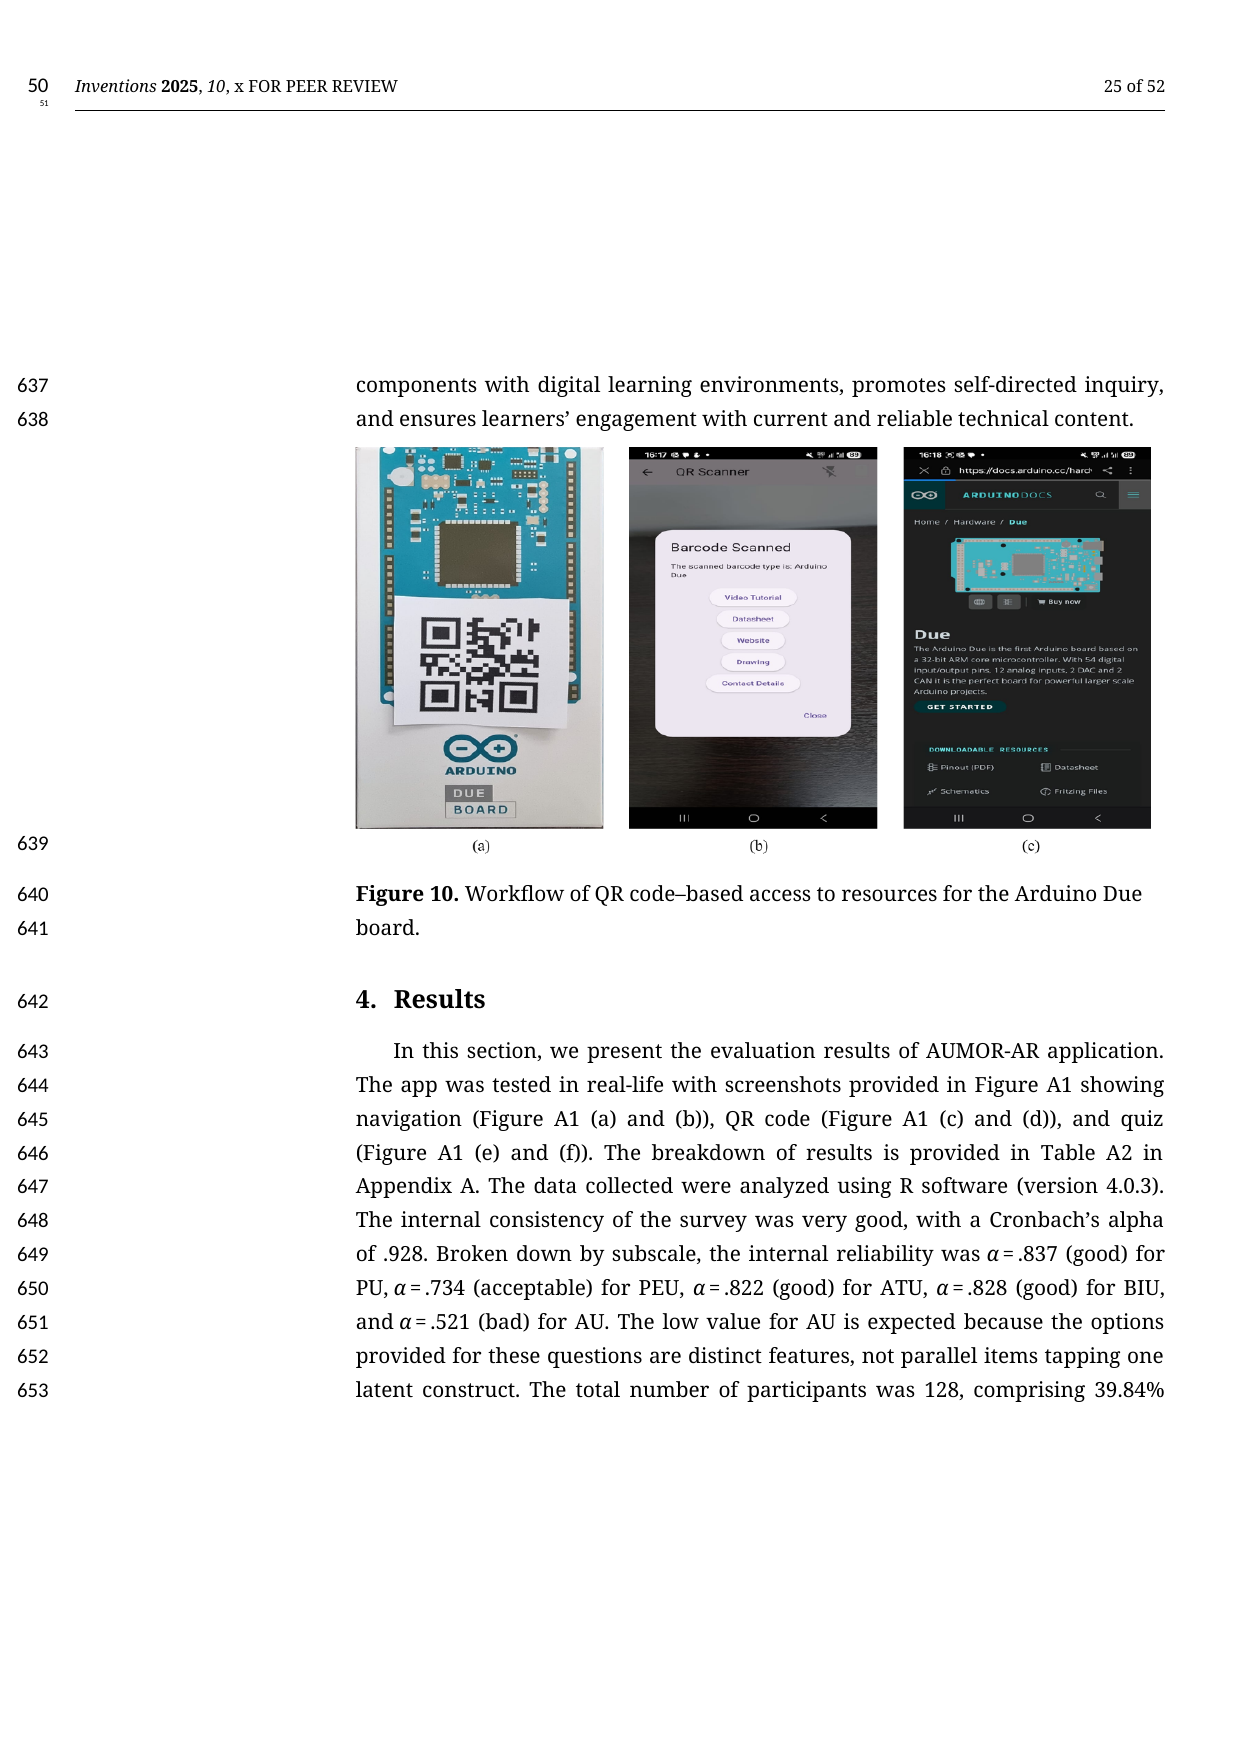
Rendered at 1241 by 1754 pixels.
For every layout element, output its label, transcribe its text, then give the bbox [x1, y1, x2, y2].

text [356, 367, 1165, 435]
picture [355, 447, 1151, 864]
list Results [356, 965, 1165, 1033]
text Figure 10. Workflow of QR code–based access to resources for the Arduino Due board. [356, 876, 1165, 944]
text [356, 1033, 1165, 1407]
